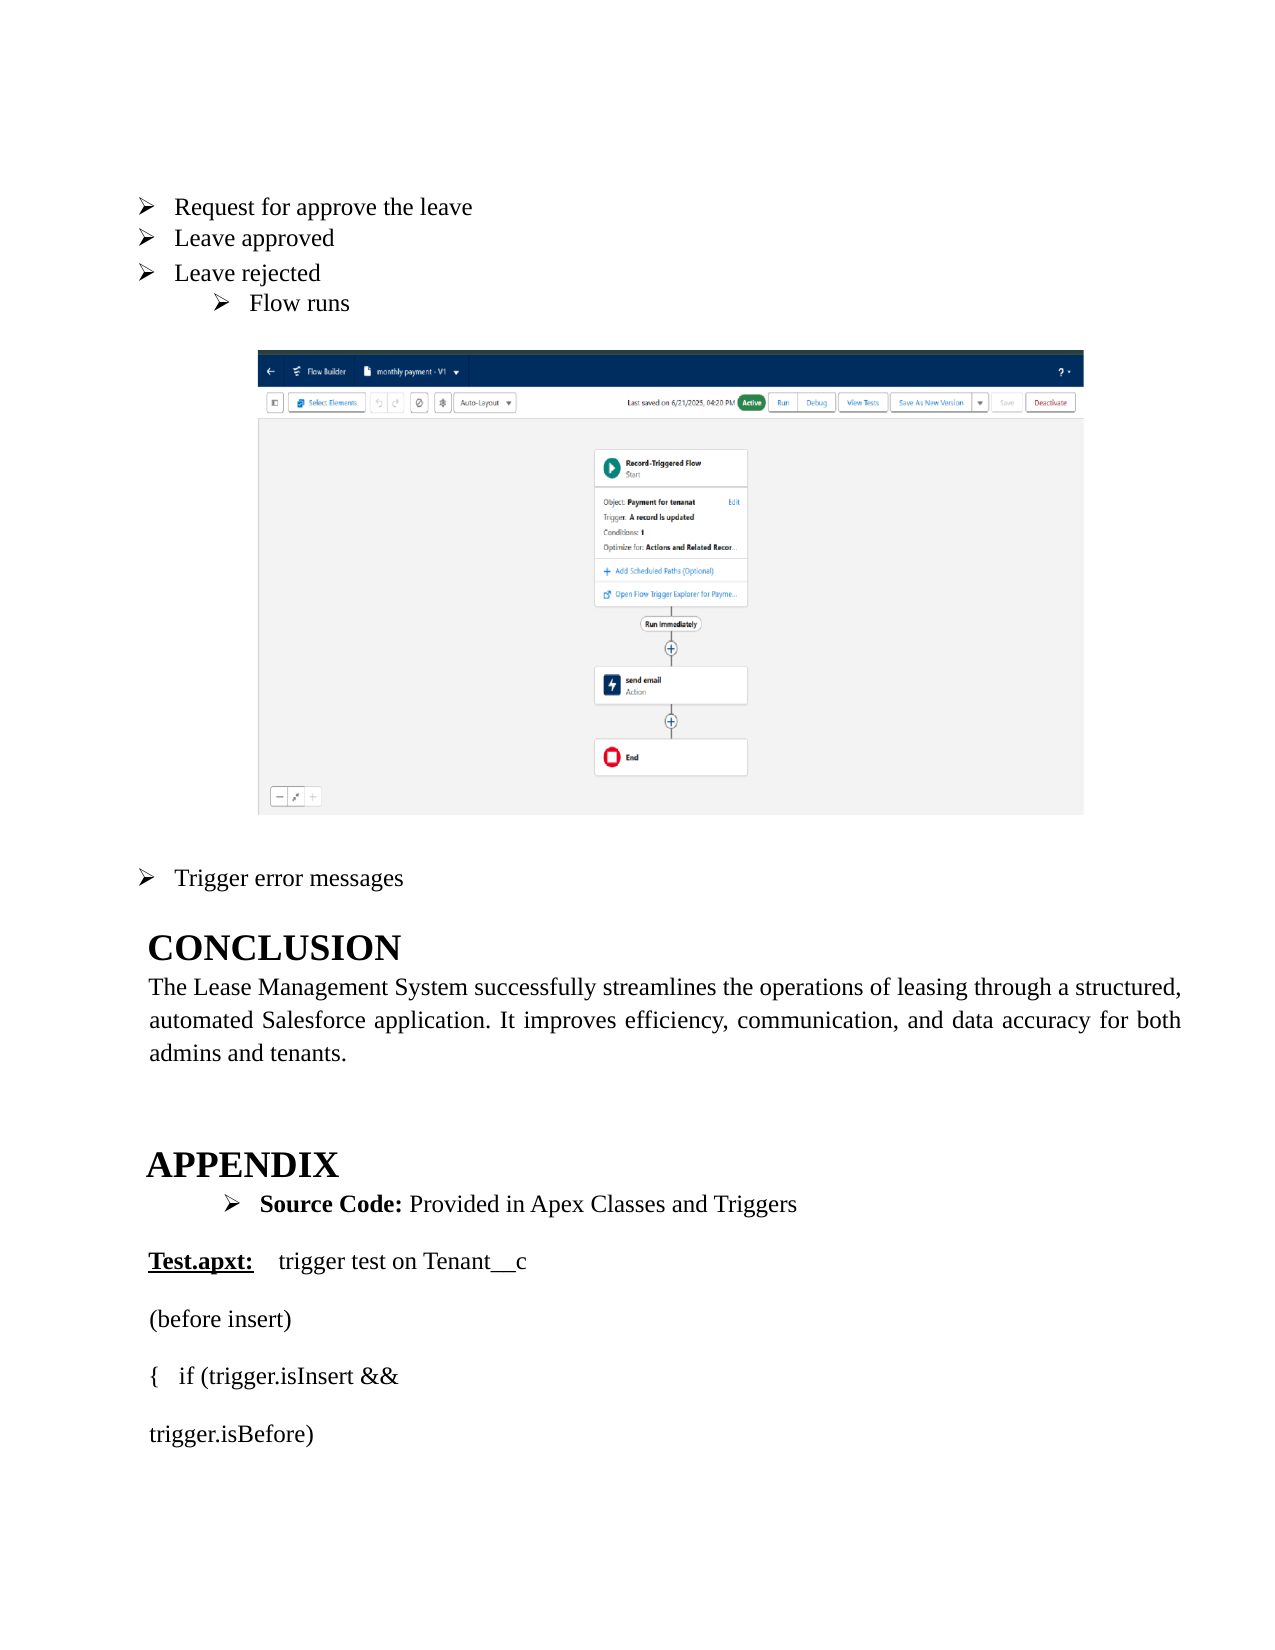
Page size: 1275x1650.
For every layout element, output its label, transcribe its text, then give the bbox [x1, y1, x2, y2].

list Request for approve the leave [137, 192, 1183, 221]
text { if (trigger.isInsert && trigger.isBefore) [148, 1361, 540, 1447]
text Test.apxt: trigger test on Tenant__c (before insert) [148, 1246, 546, 1332]
picture [257, 350, 1084, 815]
subtitle APPENDIX [146, 1143, 1123, 1186]
list Trigger error messages [137, 863, 1183, 892]
list Leave approved [137, 223, 1183, 252]
text The Lease Management System successfully streamlines the operations of leasing through a structured, automated Salesforce application. It improves efficiency, communication, and data accuracy for both admins and tenants. [148, 972, 1183, 1067]
list Flow runs [212, 288, 1183, 317]
list Source Code: Provided in Apex Classes and Triggers [222, 1189, 1183, 1218]
subtitle CONCLUSION [147, 925, 1123, 968]
list Leave rejected [137, 258, 1183, 286]
